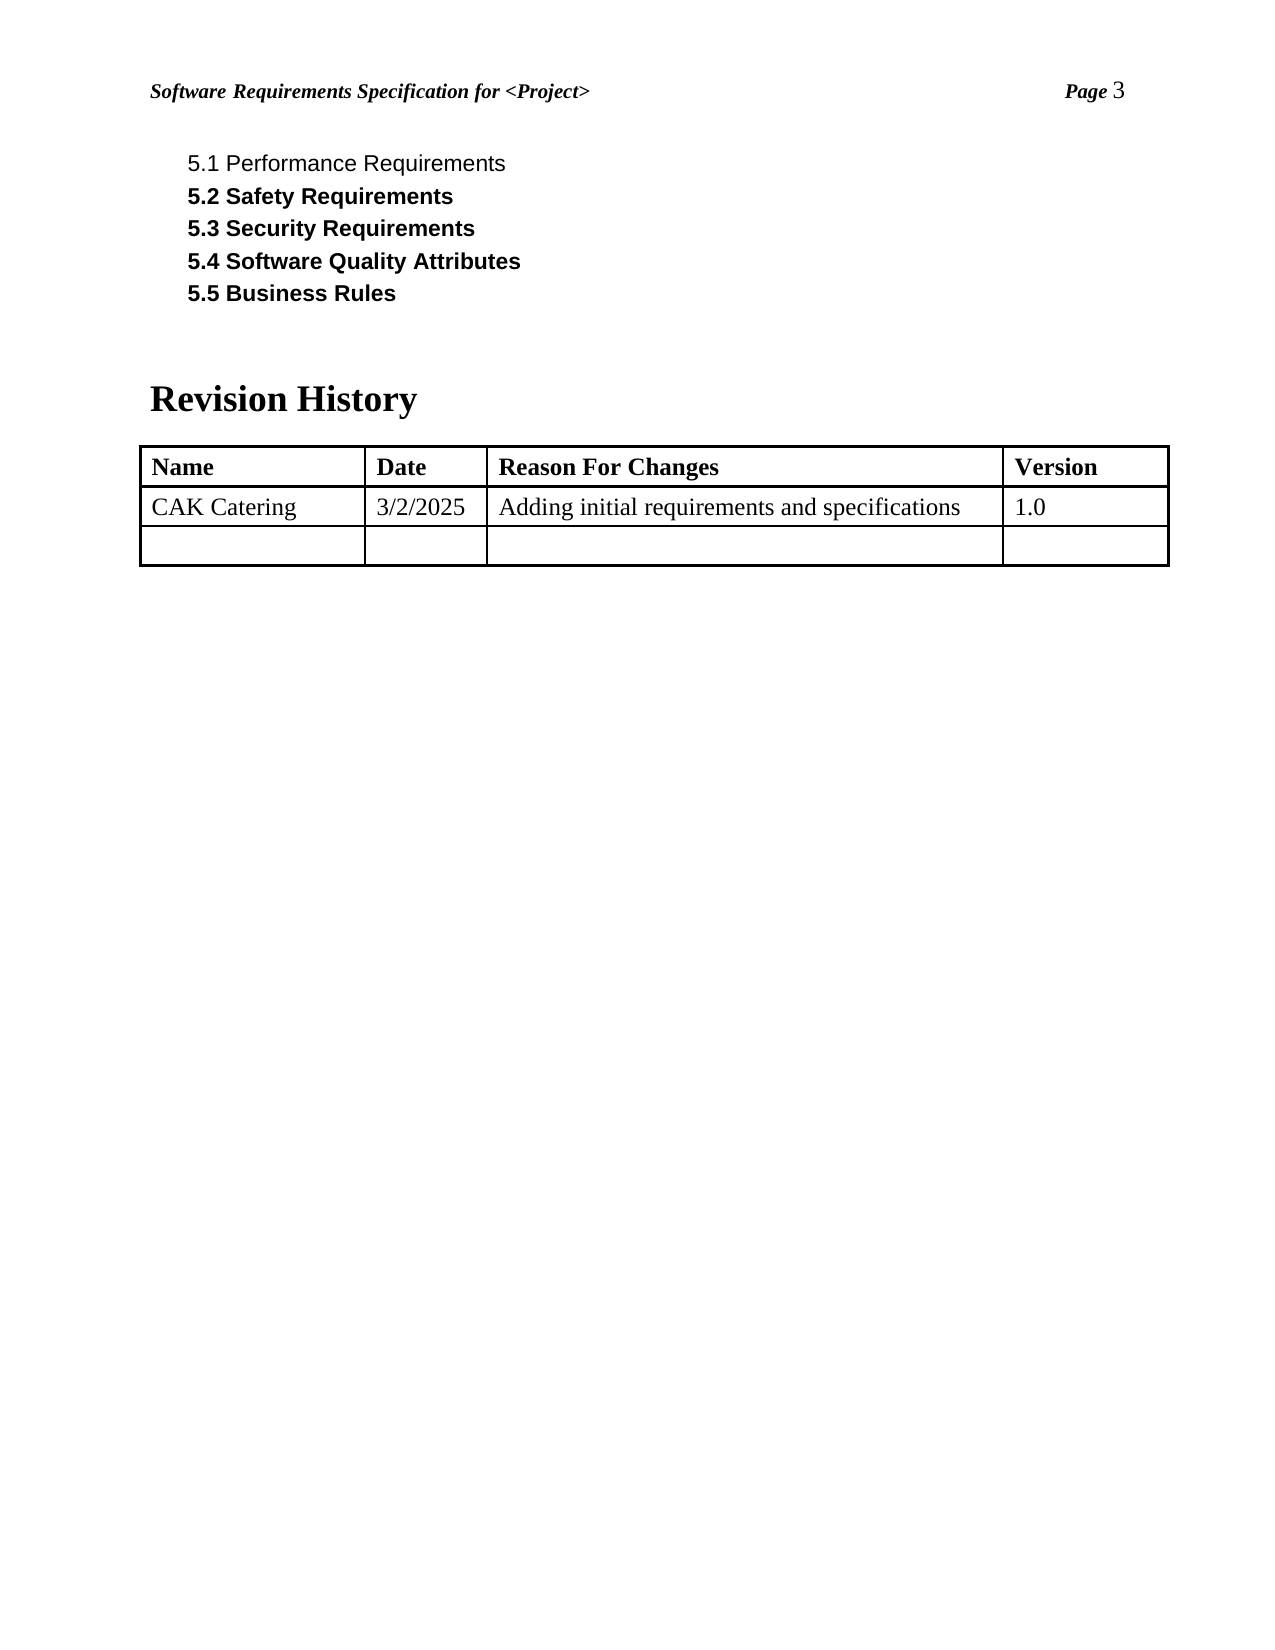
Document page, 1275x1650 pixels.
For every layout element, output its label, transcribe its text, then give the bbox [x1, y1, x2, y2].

table_cell CAK Catering [142, 488, 364, 525]
table_cell [1004, 527, 1167, 564]
table_cell [488, 527, 1002, 564]
table_header Name [142, 448, 364, 485]
table_header Version [1004, 448, 1167, 485]
table_header Date [366, 448, 486, 485]
table_header Reason For Changes [488, 448, 1002, 485]
table_cell 3/2/2025 [366, 488, 486, 525]
table_cell [142, 527, 364, 564]
text Revision History [150, 377, 1125, 420]
table_cell 1.0 [1004, 488, 1167, 525]
table_cell [366, 527, 486, 564]
table_cell Adding initial requirements and specifications [488, 488, 1002, 525]
